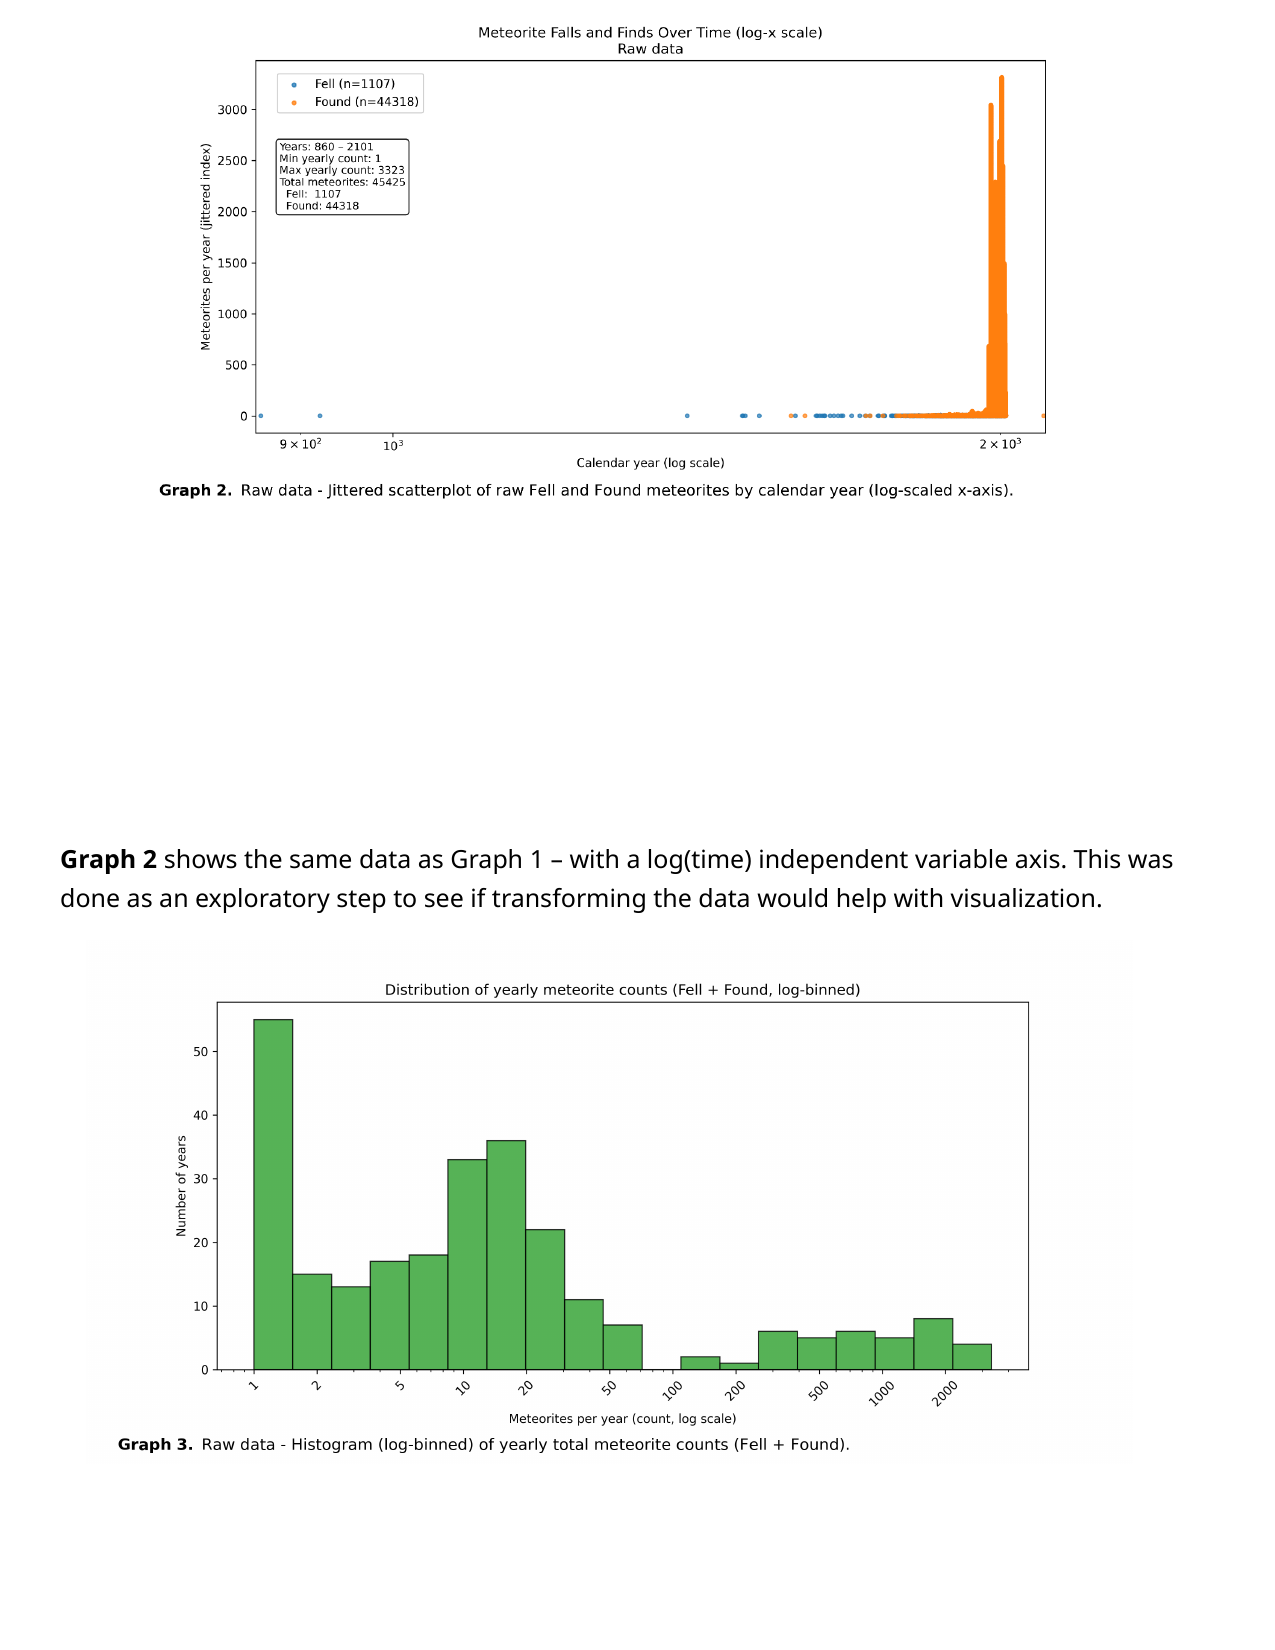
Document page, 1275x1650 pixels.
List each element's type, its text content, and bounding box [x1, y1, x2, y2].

picture [86, 940, 1133, 1464]
picture [128, 0, 1147, 509]
text Graph 2 shows the same data as Graph 1 – with a log(time) independent variable axis. This was done as an exploratory step to see if transforming the data would help with visualization. [60, 842, 1215, 915]
